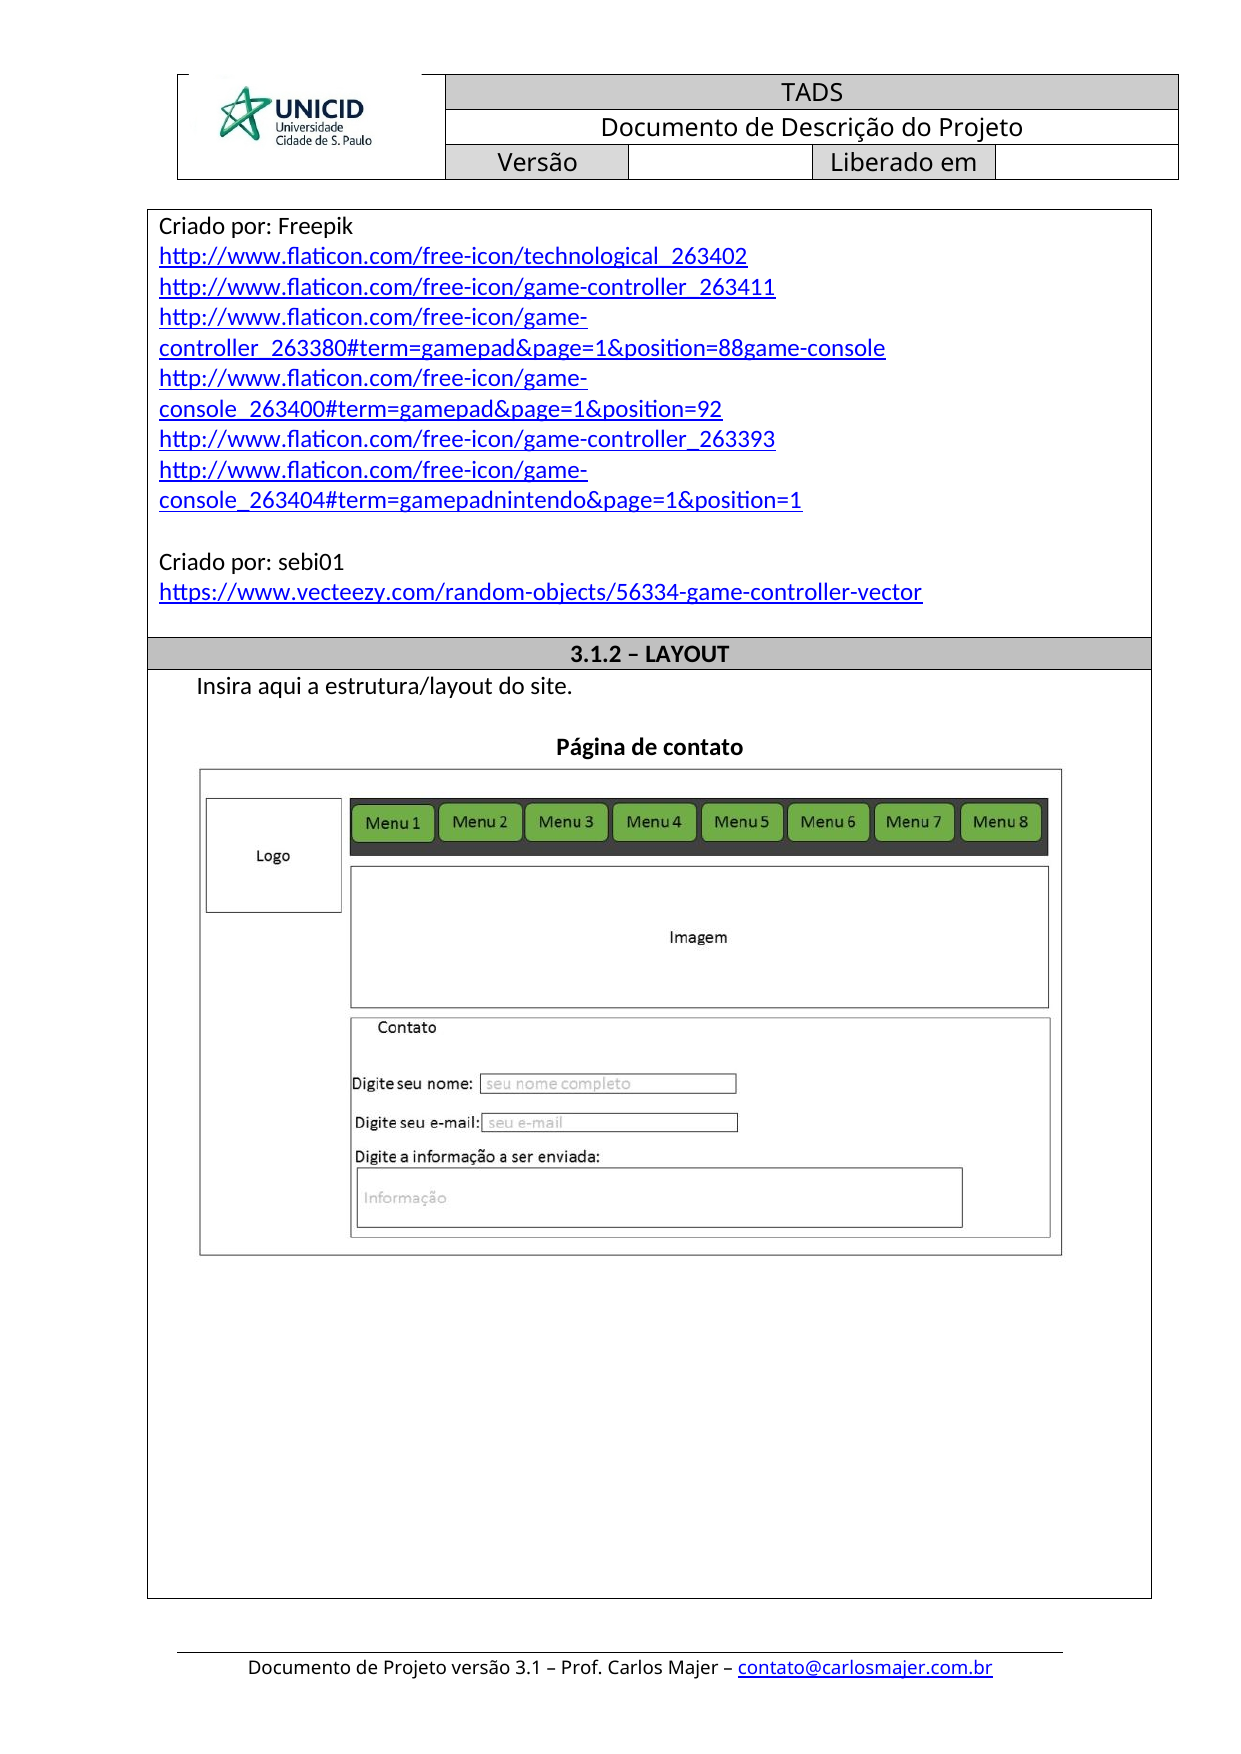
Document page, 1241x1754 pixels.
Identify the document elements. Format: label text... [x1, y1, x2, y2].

picture [178, 761, 1122, 1293]
table_cell Insira aqui a estrutura/layout do site. Página de contato Página de Conteúdo [148, 670, 1151, 1598]
table_cell 3.1.2 – LAYOUT [148, 638, 1151, 669]
picture [188, 74, 422, 166]
